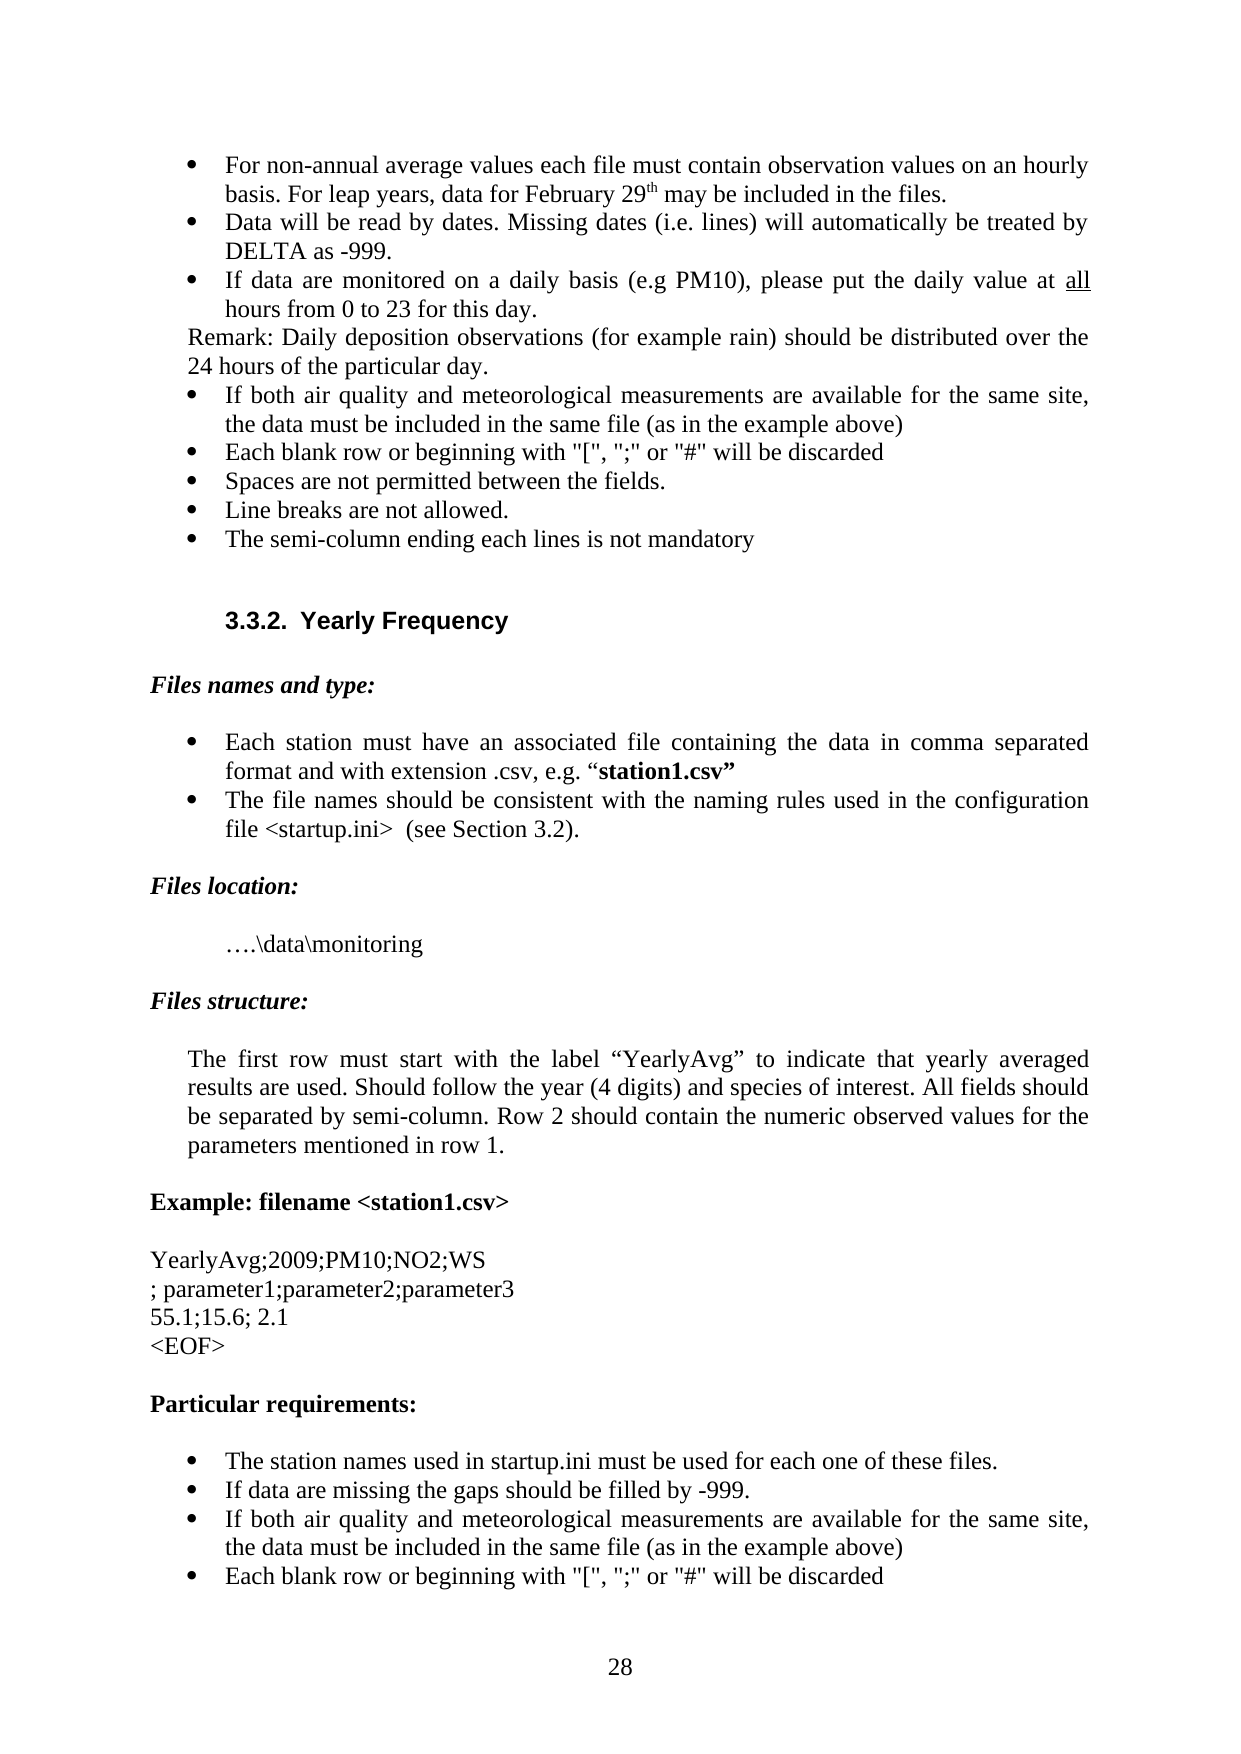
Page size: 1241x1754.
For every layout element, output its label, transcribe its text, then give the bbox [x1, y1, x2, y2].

list Line breaks are not allowed. [187, 495, 1090, 524]
subtitle Yearly Frequency [225, 606, 1090, 635]
text Files location: [150, 871, 1090, 900]
text <EOF> [150, 1331, 1090, 1360]
text Files names and type: [150, 670, 1090, 699]
text Files structure: [150, 986, 1090, 1015]
list Spaces are not permitted between the fields. [187, 466, 1090, 495]
text Particular requirements: [150, 1389, 1090, 1417]
list Each station must have an associated file containing the data in comma separated format and with extension .csv, e.g. “station1.csv” [187, 727, 1090, 785]
text ….\data\monitoring [150, 929, 1090, 957]
text 55.1;15.6; 2.1 [150, 1302, 1090, 1331]
text Example: filename <station1.csv> [150, 1187, 1090, 1216]
list If data are missing the gaps should be filled by -999. [187, 1475, 1090, 1504]
list Each blank row or beginning with "[", ";" or "#" will be discarded [187, 437, 1090, 466]
list The file names should be consistent with the naming rules used in the configuration file <startup.ini> (see Section 3.2). [187, 785, 1090, 842]
text Remark: Daily deposition observations (for example rain) should be distributed over the 24 hours of the particular day. [187, 322, 1090, 380]
text YearlyAvg;2009;PM10;NO2;WS [150, 1245, 1090, 1274]
list If both air quality and meteorological measurements are available for the same site, the data must be included in the same file (as in the example above) [187, 380, 1090, 437]
text ; parameter1;parameter2;parameter3 [150, 1274, 1090, 1302]
list Each blank row or beginning with "[", ";" or "#" will be discarded [187, 1561, 1090, 1590]
list The station names used in startup.ini must be used for each one of these files. [187, 1446, 1090, 1475]
list Data will be read by dates. Missing dates (i.e. lines) will automatically be treated by DELTA as -999. [187, 207, 1090, 265]
text The first row must start with the label “YearlyAvg” to indicate that yearly averaged results are used. Should follow the year (4 digits) and species of interest. All fields should be separated by semi-column. Row 2 should contain the numeric observed values for the parameters mentioned in row 1. [187, 1044, 1090, 1159]
list If both air quality and meteorological measurements are available for the same site, the data must be included in the same file (as in the example above) [187, 1504, 1090, 1561]
list For non-annual average values each file must contain observation values on an hourly basis. For leap years, data for February 29th may be included in the files. [187, 150, 1090, 207]
list If data are monitored on a daily basis (e.g PM10), please put the daily value at all hours from 0 to 23 for this day. [187, 265, 1090, 322]
list The semi-column ending each lines is not mandatory [187, 524, 1090, 552]
